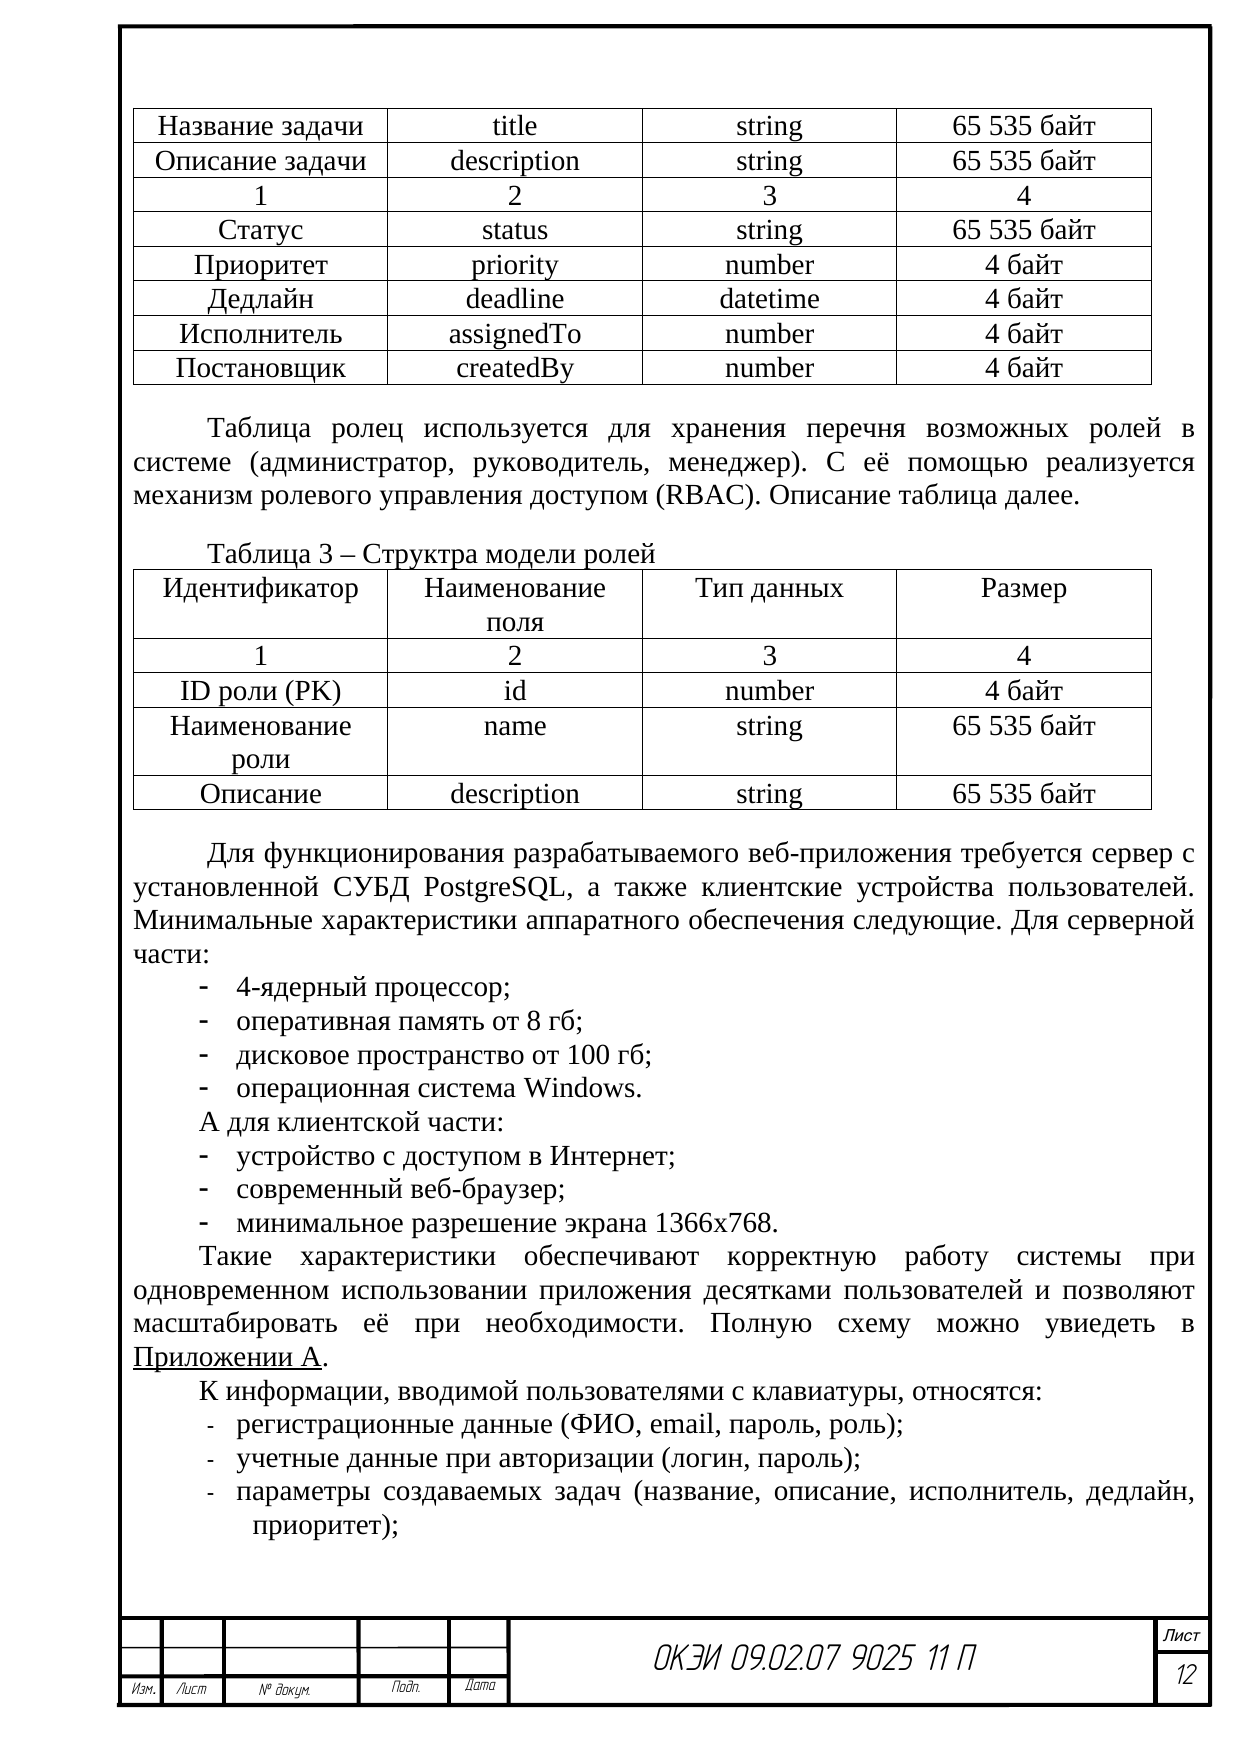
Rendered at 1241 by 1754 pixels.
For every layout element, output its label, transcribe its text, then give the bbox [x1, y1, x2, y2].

table_cell number [643, 351, 896, 384]
list параметры создаваемых задач (название, описание, исполнитель, дедлайн, приоритет); [207, 1473, 1196, 1540]
text Для функционирования разрабатываемого веб-приложения требуется сервер с установленной СУБД PostgreSQL, а также клиентские устройства пользователей. Минимальные характеристики аппаратного обеспечения следующие. Для серверной части: [133, 835, 1196, 969]
table_cell description [388, 143, 642, 177]
table_cell status [388, 212, 642, 246]
text Таблица ролец используется для хранения перечня возможных ролей в системе (администратор, руководитель, менеджер). С её помощью реализуется механизм ролевого управления доступом (RBAC). Описание таблица далее. [133, 410, 1196, 511]
table_cell title [388, 109, 642, 142]
table_cell 65 535 байт [897, 776, 1151, 809]
table_cell 4 байт [897, 247, 1151, 280]
list операционная система Windows. [199, 1070, 1196, 1104]
table_cell string [643, 212, 896, 246]
table_cell 2 [388, 639, 642, 672]
table_header Размер [897, 570, 1151, 637]
table_cell number [643, 673, 896, 707]
list устройство с доступом в Интернет; [199, 1138, 1196, 1171]
table_cell Название задачи [134, 109, 387, 142]
table_header Тип данных [643, 570, 896, 637]
table_cell number [643, 247, 896, 280]
table_cell description [388, 776, 642, 809]
table_cell ID роли (PK) [134, 673, 387, 707]
text Таблица 3 – Структра модели ролей [133, 536, 1196, 569]
table_cell Описание [134, 776, 387, 809]
table_cell 4 байт [897, 316, 1151, 349]
table_cell Описание задачи [134, 143, 387, 177]
text А для клиентской части: [199, 1104, 1196, 1138]
table_cell 4 [897, 639, 1151, 672]
table_cell string [643, 708, 896, 775]
table_cell 65 535 байт [897, 143, 1151, 177]
table_cell deadline [388, 281, 642, 315]
table_cell 4 [897, 178, 1151, 211]
table_cell 4 байт [897, 673, 1151, 707]
table_header Идентификатор [134, 570, 387, 637]
table_header Наименование поля [388, 570, 642, 637]
list минимальное разрешение экрана 1366x768. [199, 1205, 1196, 1238]
table_cell string [643, 143, 896, 177]
table_cell name [388, 708, 642, 775]
table_cell 65 535 байт [897, 708, 1151, 775]
table_cell 4 байт [897, 351, 1151, 384]
list дисковое пространство от 100 гб; [199, 1037, 1196, 1070]
table_cell Постановщик [134, 351, 387, 384]
table_cell Статус [134, 212, 387, 246]
table_cell 3 [643, 178, 896, 211]
list современный веб-браузер; [199, 1171, 1196, 1205]
table_cell 2 [388, 178, 642, 211]
table_cell 65 535 байт [897, 109, 1151, 142]
table_cell Приоритет [134, 247, 387, 280]
table_cell Наименование роли [134, 708, 387, 775]
table_cell Дедлайн [134, 281, 387, 315]
table_cell id [388, 673, 642, 707]
table_cell number [643, 316, 896, 349]
table_cell priority [388, 247, 642, 280]
table_cell 65 535 байт [897, 212, 1151, 246]
list регистрационные данные (ФИО, email, пароль, роль); [207, 1406, 1196, 1440]
table_cell 4 байт [897, 281, 1151, 315]
list оперативная память от 8 гб; [199, 1003, 1196, 1037]
list 4-ядерный процессор; [199, 969, 1196, 1003]
table_cell 1 [134, 178, 387, 211]
table_cell assignedTo [388, 316, 642, 349]
table_cell 1 [134, 639, 387, 672]
list учетные данные при авторизации (логин, пароль); [207, 1440, 1196, 1473]
text Такие характеристики обеспечивают корректную работу системы при одновременном использовании приложения десятками пользователей и позволяют масштабировать её при необходимости. Полную схему можно увиедеть в Приложении А. [133, 1238, 1196, 1373]
table_cell 3 [643, 639, 896, 672]
table_cell string [643, 109, 896, 142]
table_cell datetime [643, 281, 896, 315]
table_cell string [643, 776, 896, 809]
table_cell Исполнитель [134, 316, 387, 349]
table_cell createdBy [388, 351, 642, 384]
text К информации, вводимой пользователями с клавиатуры, относятся: [133, 1373, 1196, 1406]
